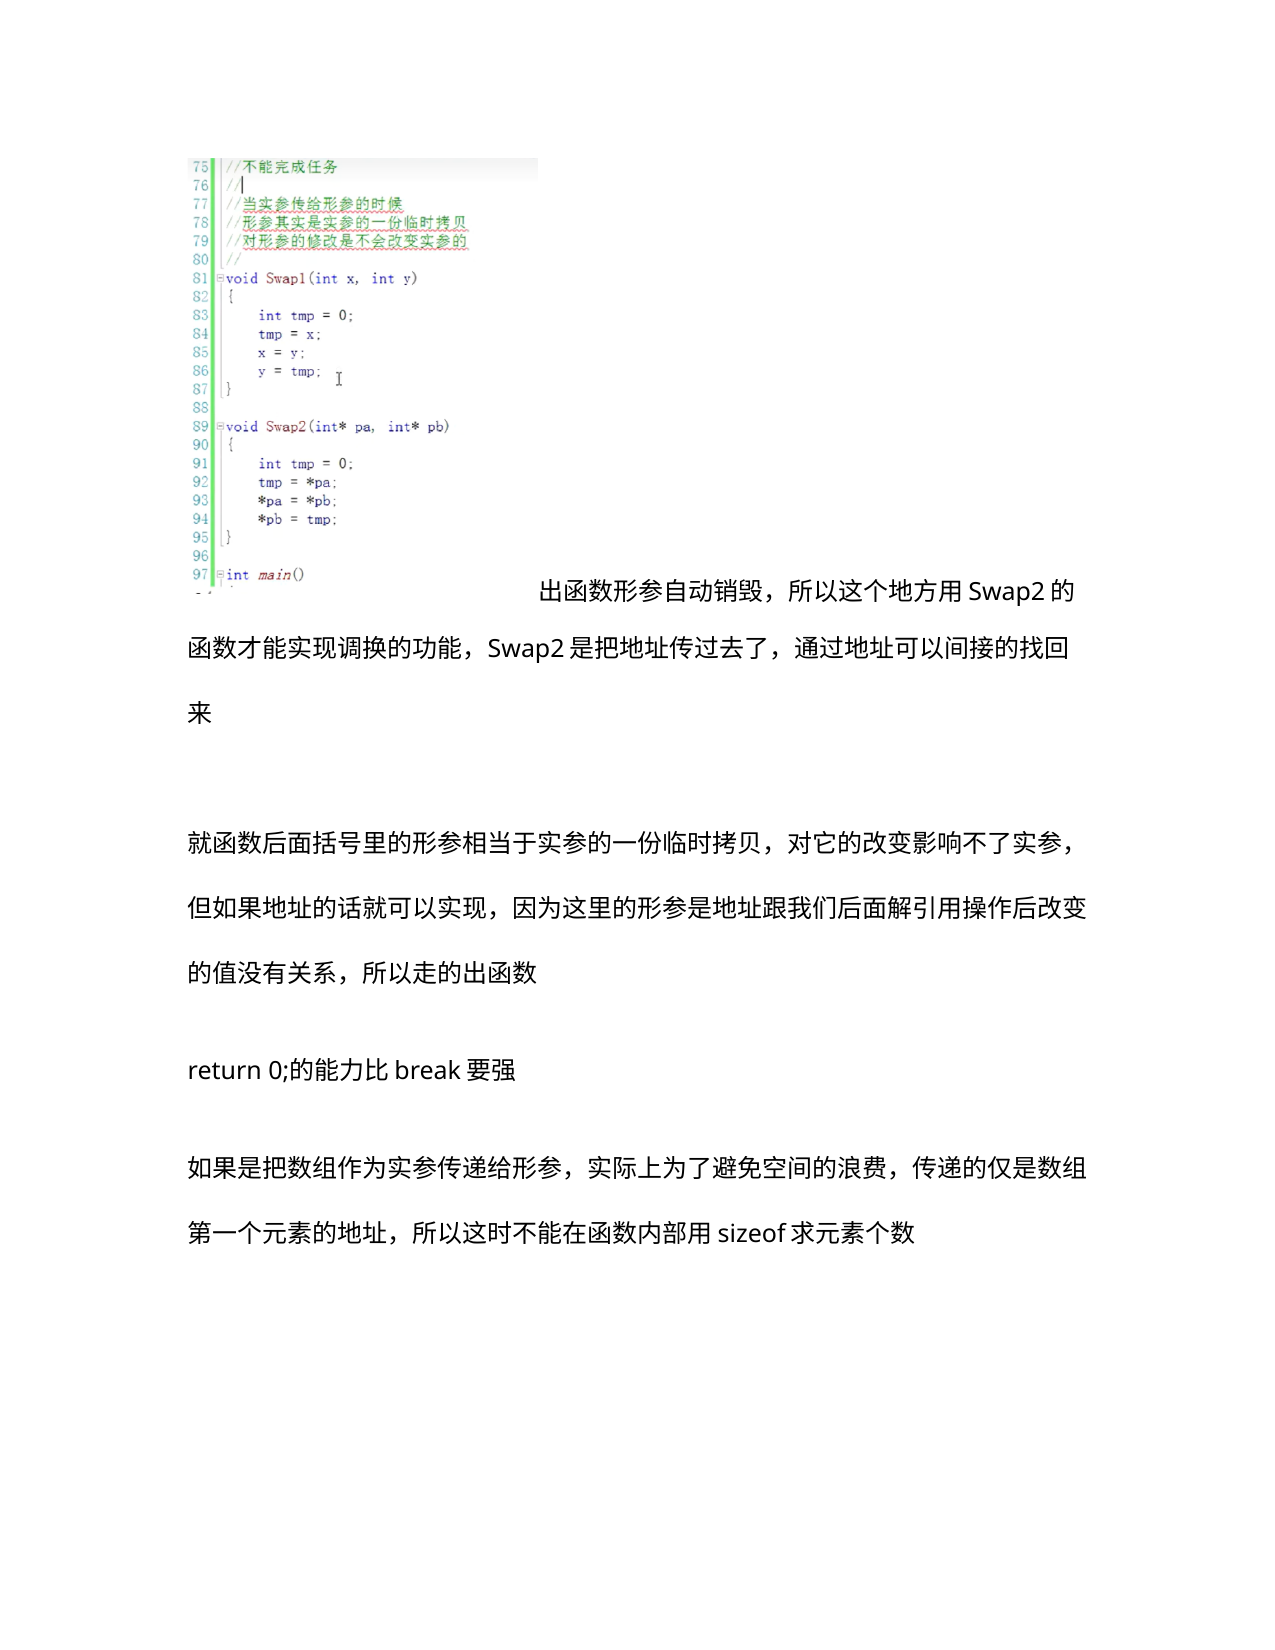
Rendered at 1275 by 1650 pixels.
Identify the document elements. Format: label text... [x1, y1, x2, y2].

text 如果是把数组作为实参传递给形参，实际上为了避免空间的浪费，传递的仅是数组第一个元素的地址，所以这时不能在函数内部用sizeof求元素个数 [187, 1134, 1087, 1264]
picture [187, 158, 538, 594]
text 就函数后面括号里的形参相当于实参的一份临时拷贝，对它的改变影响不了实参，但如果地址的话就可以实现，因为这里的形参是地址跟我们后面解引用操作后改变的值没有关系，所以走的出函数 [187, 809, 1087, 1004]
text return 0;的能力比break要强 [187, 1036, 1087, 1101]
